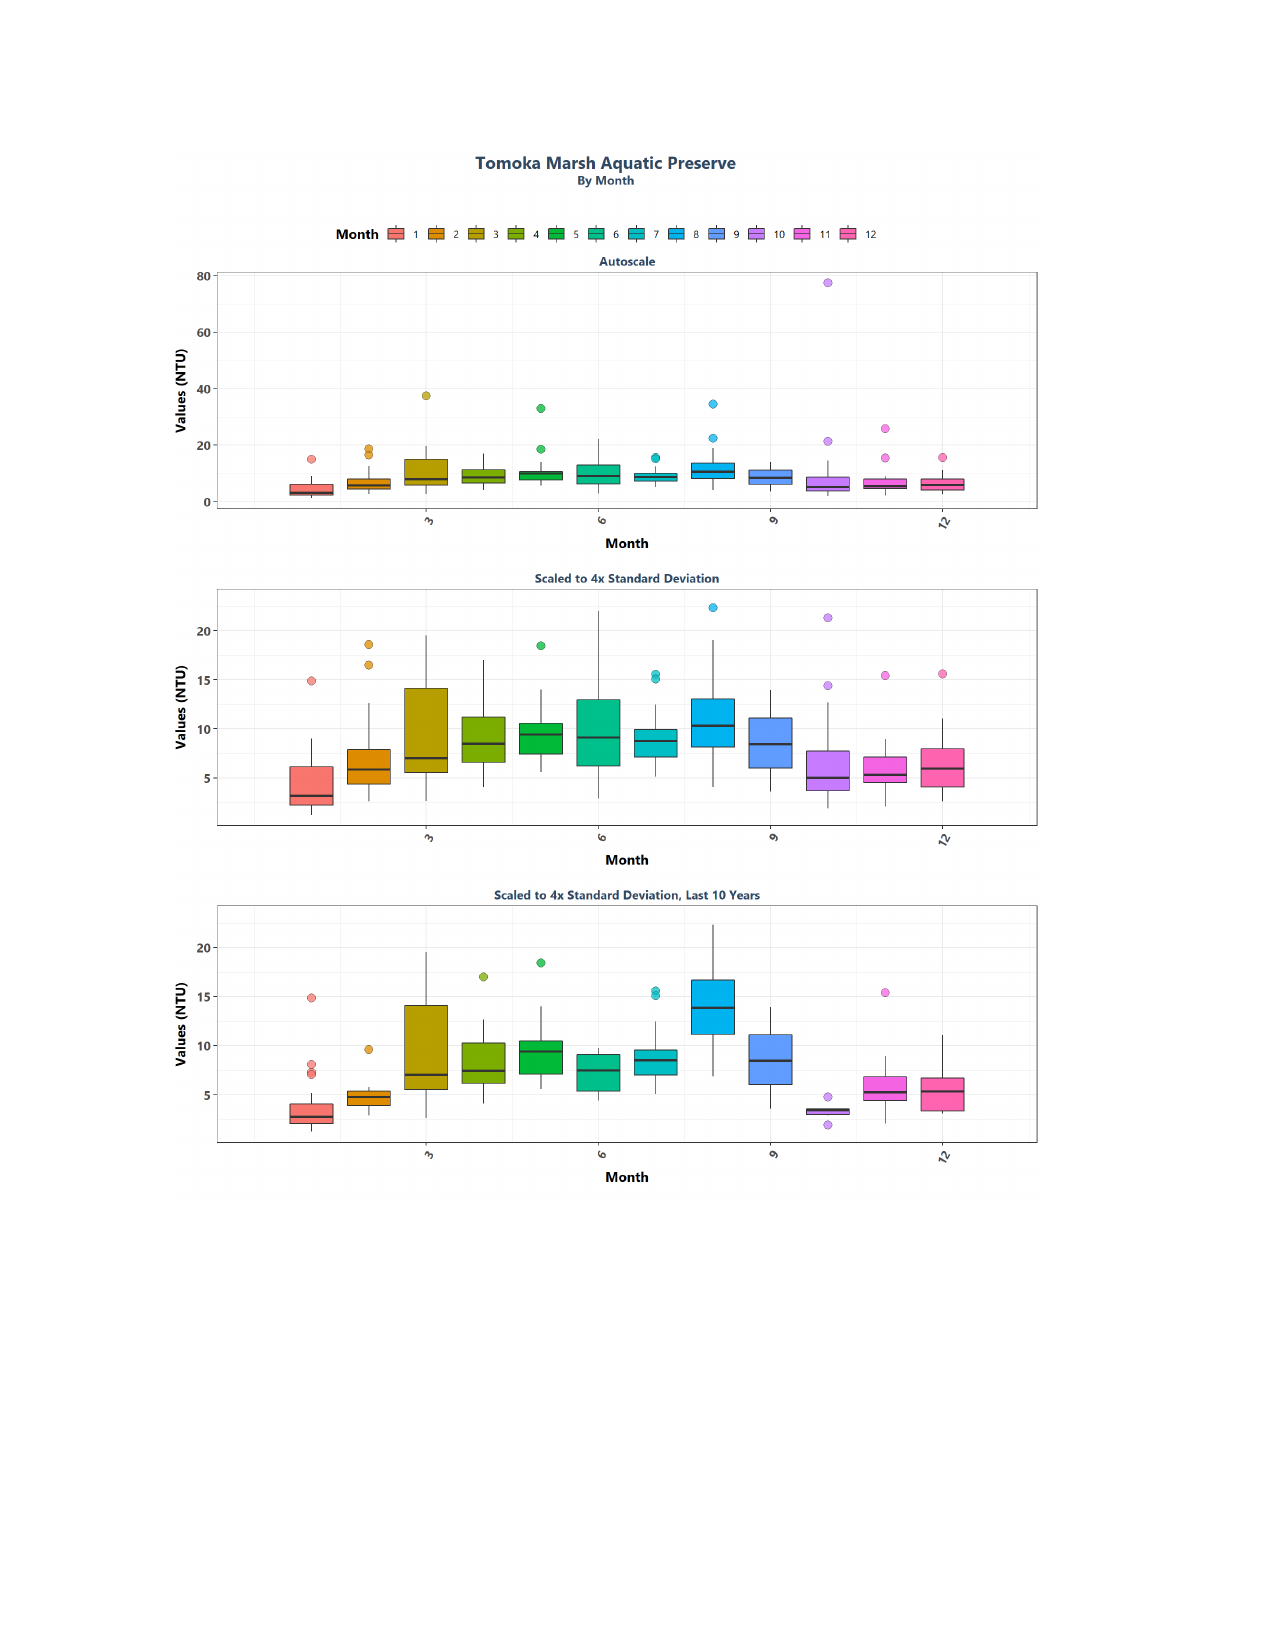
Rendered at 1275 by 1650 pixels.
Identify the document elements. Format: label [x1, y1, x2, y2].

picture [168, 150, 1044, 1200]
